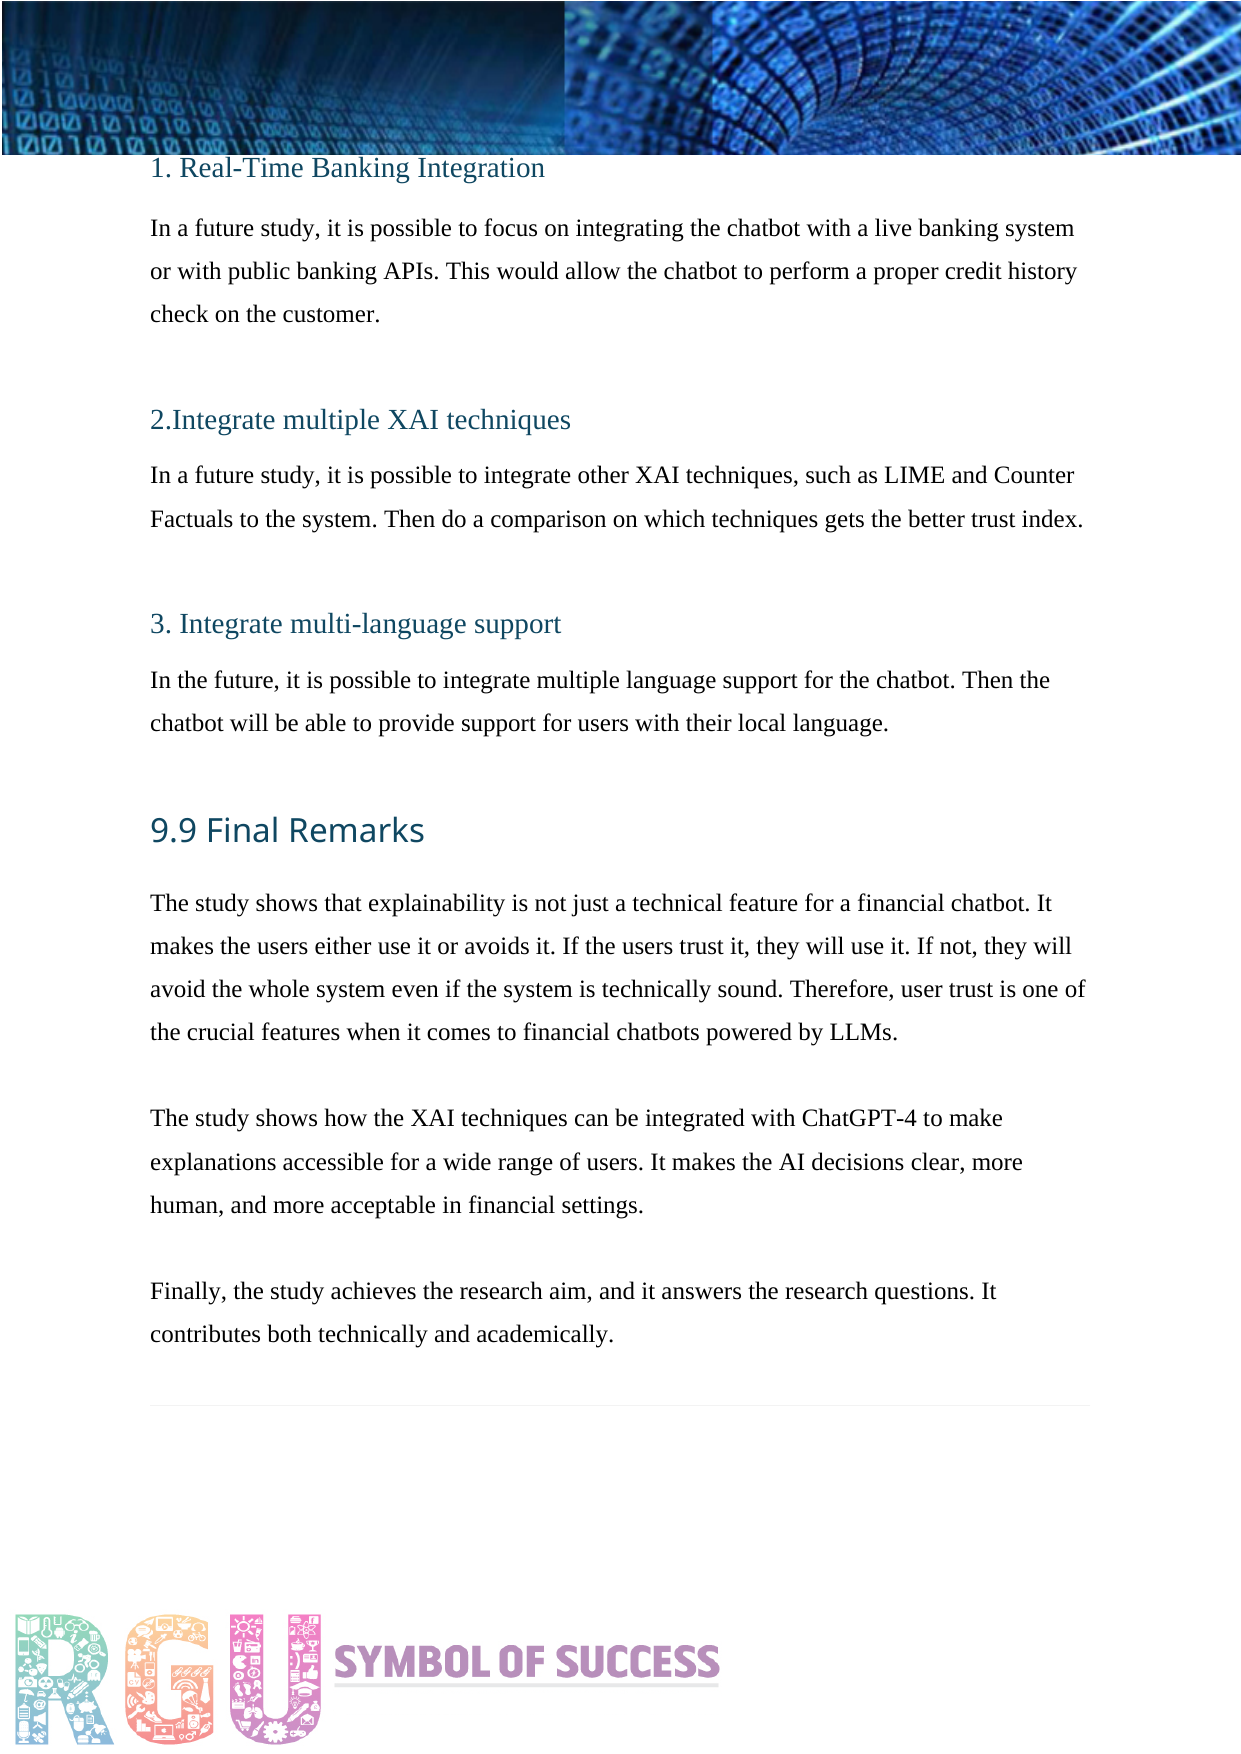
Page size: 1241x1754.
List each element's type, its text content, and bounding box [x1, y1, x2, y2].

subtitle Trust survey storage [1, 1603, 733, 1754]
subtitle 2.Integrate multiple XAI techniques [150, 402, 1090, 436]
subtitle 9.9 Final Remarks [150, 807, 1090, 853]
text The study shows that explainability is not just a technical feature for a financial chatbot. It makes the users either use it or avoids it. If the users trust it, they will use it. If not, they will avoid the whole system even if the system is technically sound. Therefore, user trust is one of the crucial features when it comes to financial chatbots powered by LLMs. [150, 888, 1090, 1046]
picture [2, 1, 1241, 155]
text In a future study, it is possible to focus on integrating the chatbot with a live banking system or with public banking APIs. This would allow the chatbot to perform a proper credit history check on the customer. [150, 213, 1090, 328]
subtitle 1. Real-Time Banking Integration [150, 150, 1090, 183]
text In a future study, it is possible to integrate other XAI techniques, such as LIME and Counter Factuals to the system. Then do a comparison on which techniques gets the better trust index. [150, 461, 1090, 532]
text Finally, the study achieves the research aim, and it answers the research questions. It contributes both technically and academically. [150, 1276, 1090, 1348]
text The study shows how the XAI techniques can be integrated with ChatGPT-4 to make explanations accessible for a wide range of users. It makes the AI decisions clear, more human, and more acceptable in financial settings. [150, 1103, 1090, 1218]
subtitle 3. Integrate multi-language support [150, 607, 1090, 640]
text In the future, it is possible to integrate multiple language support for the chatbot. Then the chatbot will be able to provide support for users with their local language. [150, 665, 1090, 737]
